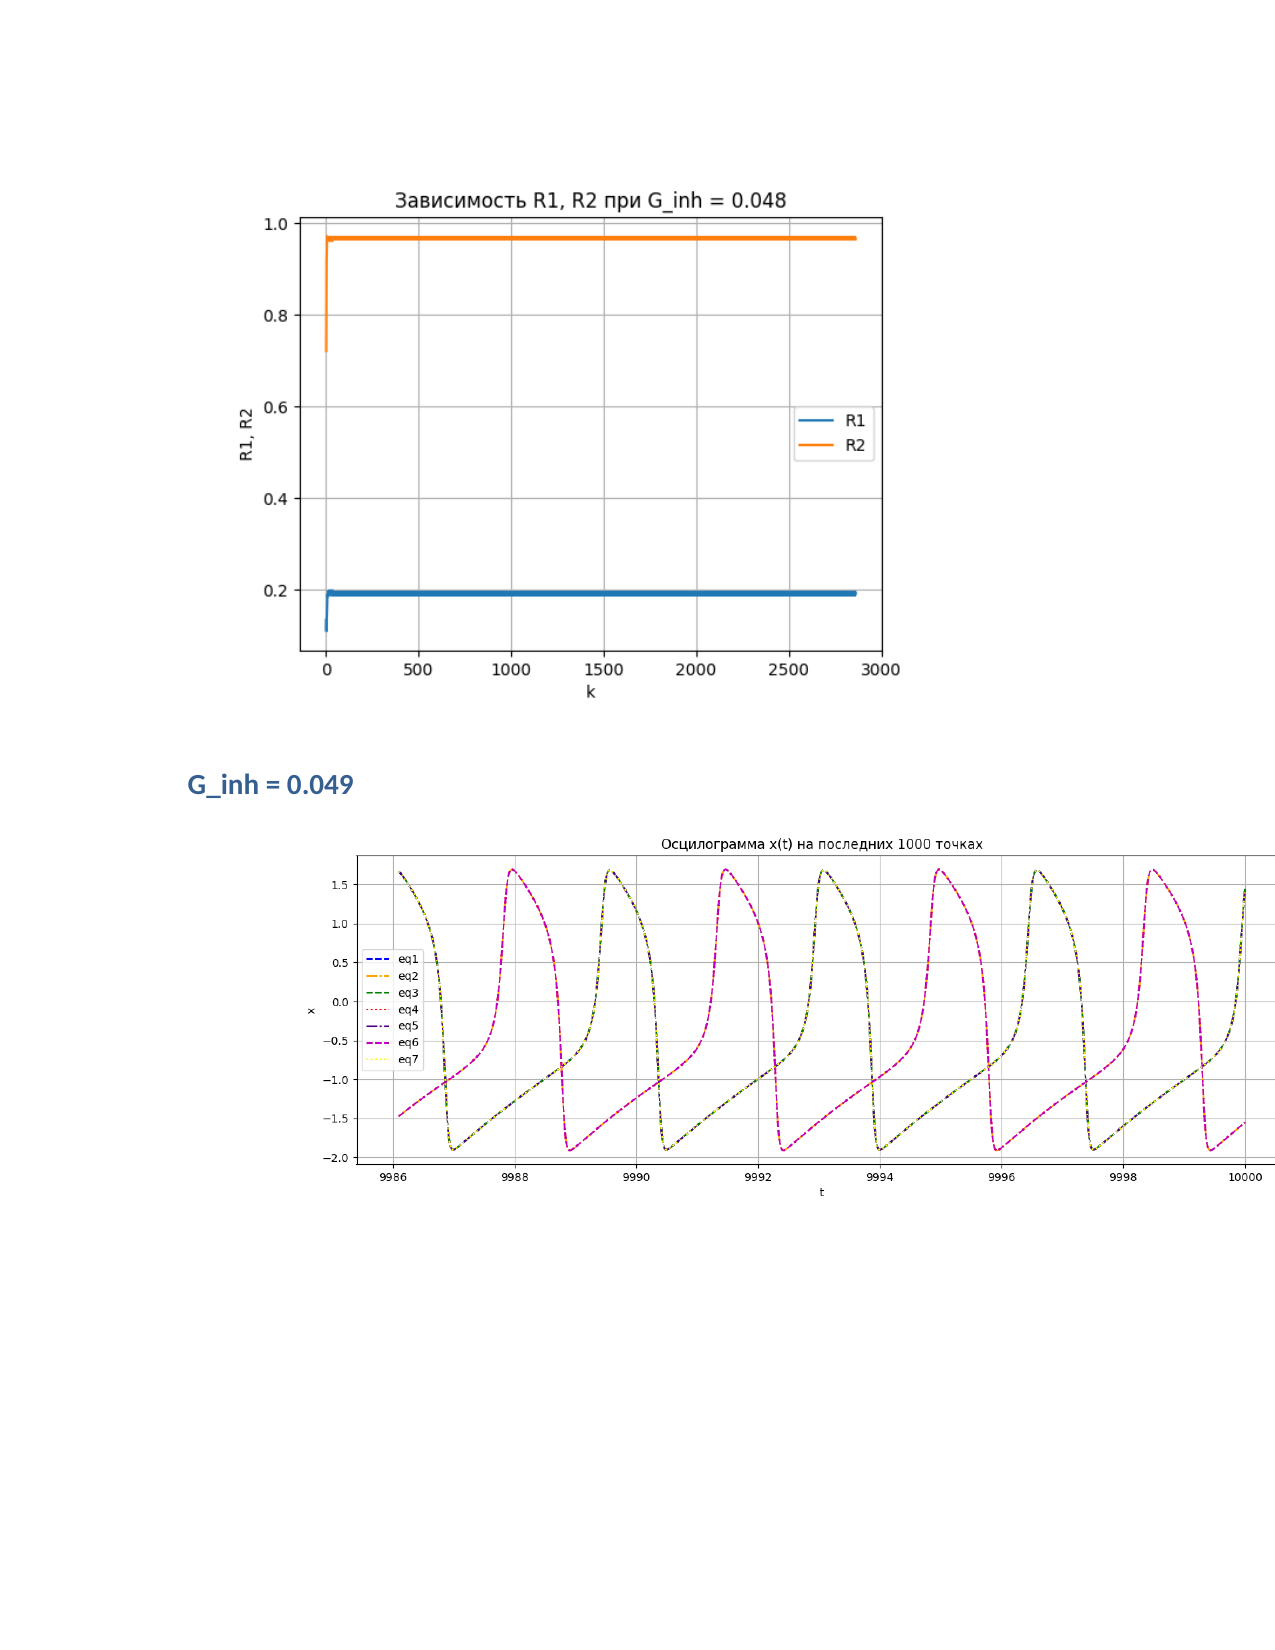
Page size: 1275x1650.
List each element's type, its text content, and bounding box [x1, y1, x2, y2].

picture [206, 807, 1275, 1208]
subtitle G_inh = 0.049 [187, 766, 1087, 802]
picture [206, 150, 957, 713]
